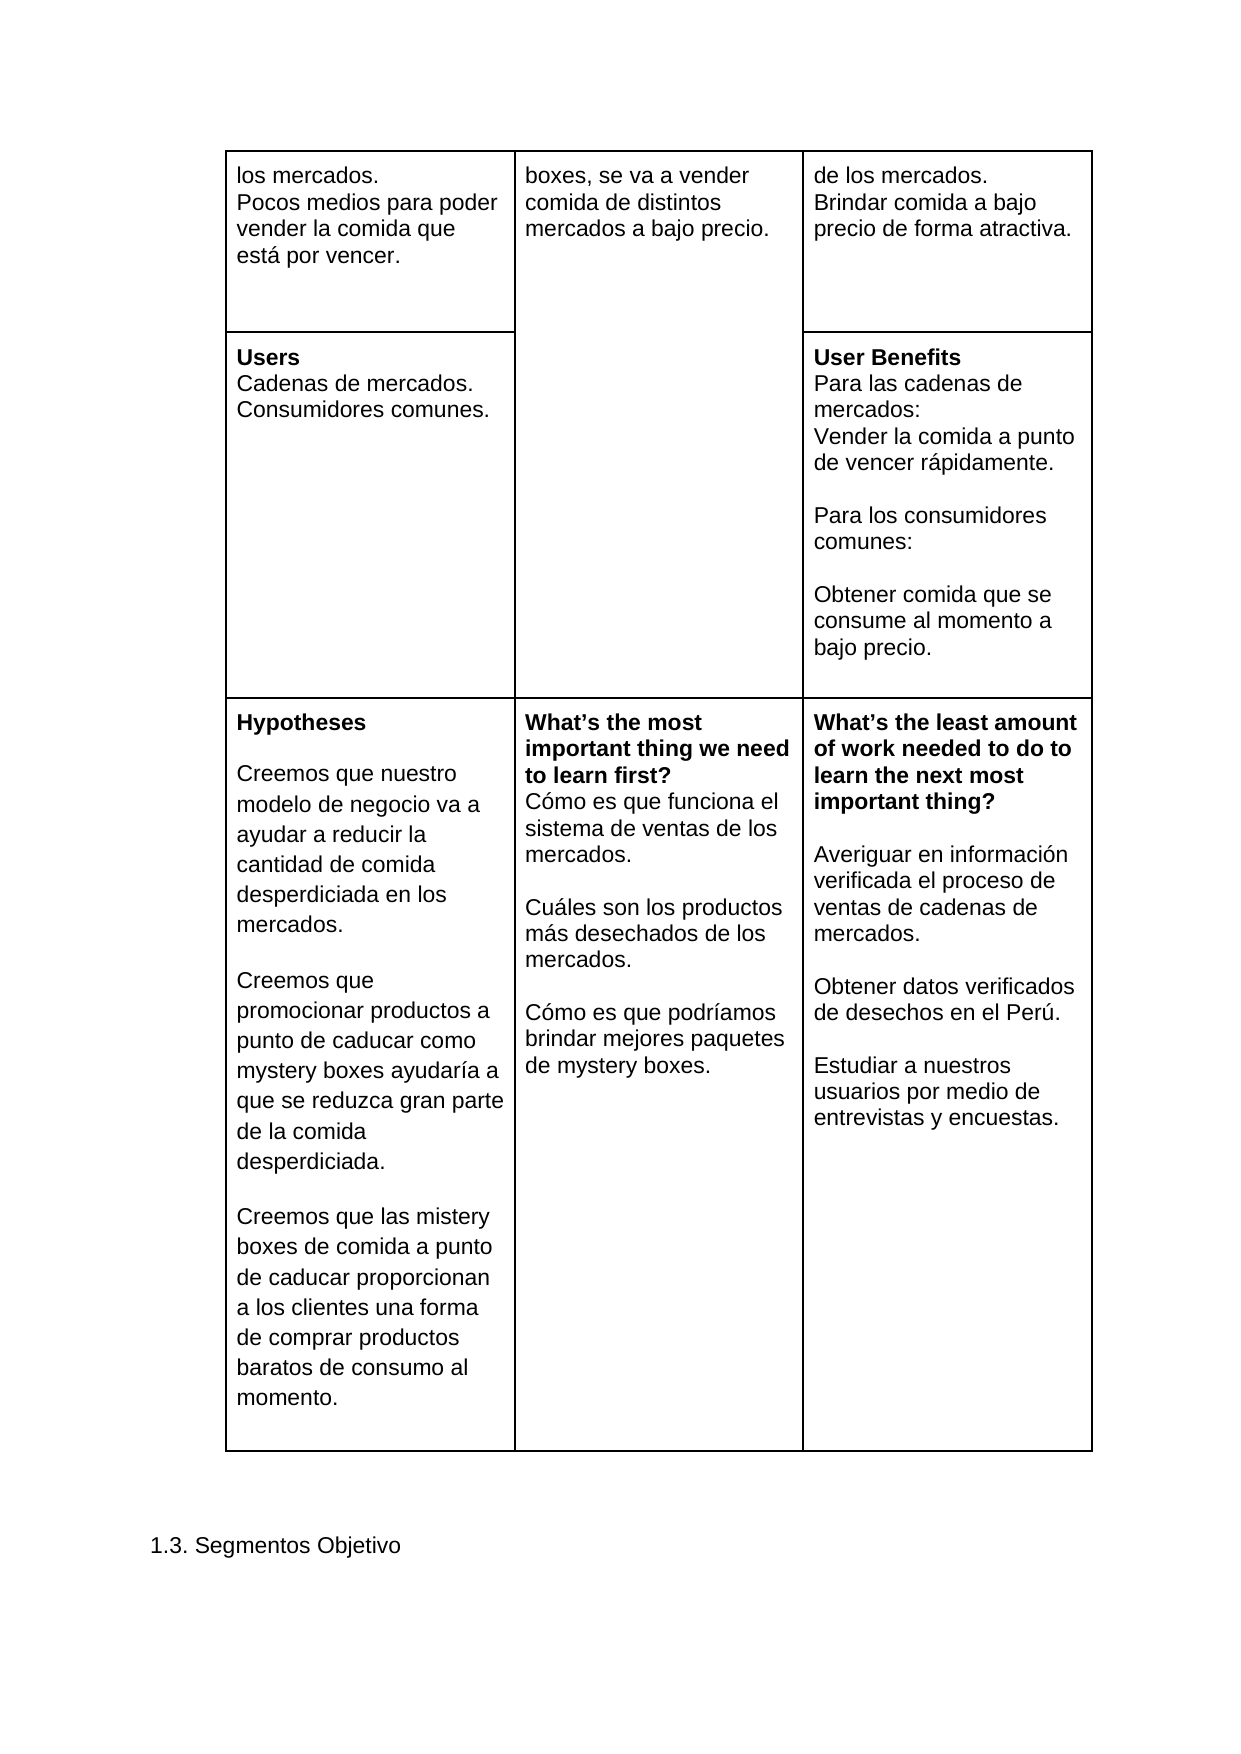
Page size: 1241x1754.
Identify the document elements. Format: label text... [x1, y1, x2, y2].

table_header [227, 152, 514, 331]
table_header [804, 152, 1091, 331]
text 1.3. Segmentos Objetivo [150, 1532, 1090, 1559]
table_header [516, 152, 802, 697]
table_cell Hypotheses Creemos que nuestro modelo de negocio va a ayudar a reducir la cantidad de comida desperdiciada en los mercados. Creemos que promocionar productos a punto de caducar como mystery boxes ayudaría a que se reduzca gran parte de la comida desperdiciada. Creemos que las mistery boxes de comida a punto de caducar proporcionan a los clientes una forma de comprar productos baratos de consumo al momento. [227, 699, 514, 1450]
table_cell Users Cadenas de mercados. Consumidores comunes. [227, 333, 514, 697]
table_cell What’s the least amount of work needed to do to learn the next most important thing? Averiguar en información verificada el proceso de ventas de cadenas de mercados. Obtener datos verificados de desechos en el Perú. Estudiar a nuestros usuarios por medio de entrevistas y encuestas. [804, 699, 1091, 1450]
table_cell What’s the most important thing we need to learn first? Cómo es que funciona el sistema de ventas de los mercados. Cuáles son los productos más desechados de los mercados. Cómo es que podríamos brindar mejores paquetes de mystery boxes. [516, 699, 802, 1450]
table_cell User Benefits Para las cadenas de mercados: Vender la comida a punto de vencer rápidamente. Para los consumidores comunes: Obtener comida que se consume al momento a bajo precio. [804, 333, 1091, 697]
